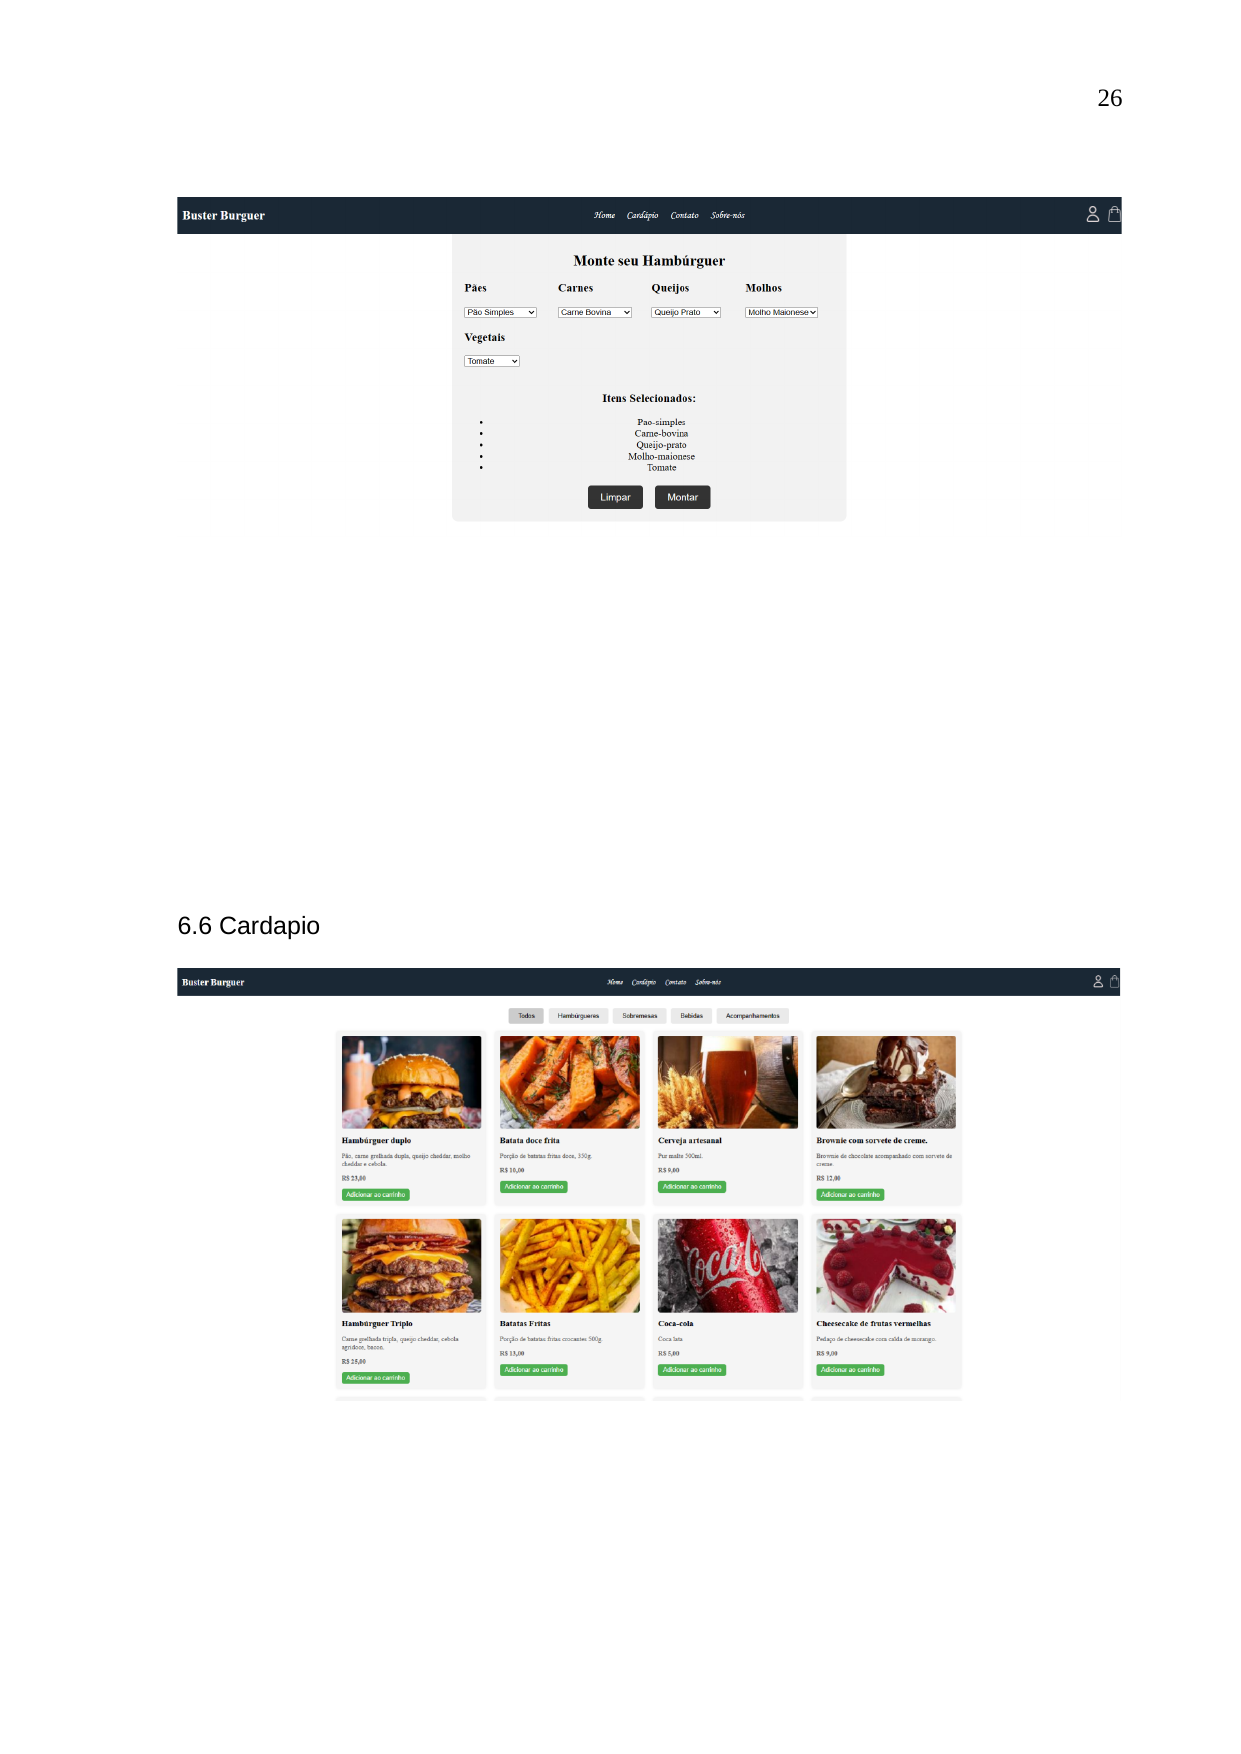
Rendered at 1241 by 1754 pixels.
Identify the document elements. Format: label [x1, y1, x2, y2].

picture [177, 968, 1121, 1401]
picture [177, 197, 1122, 537]
